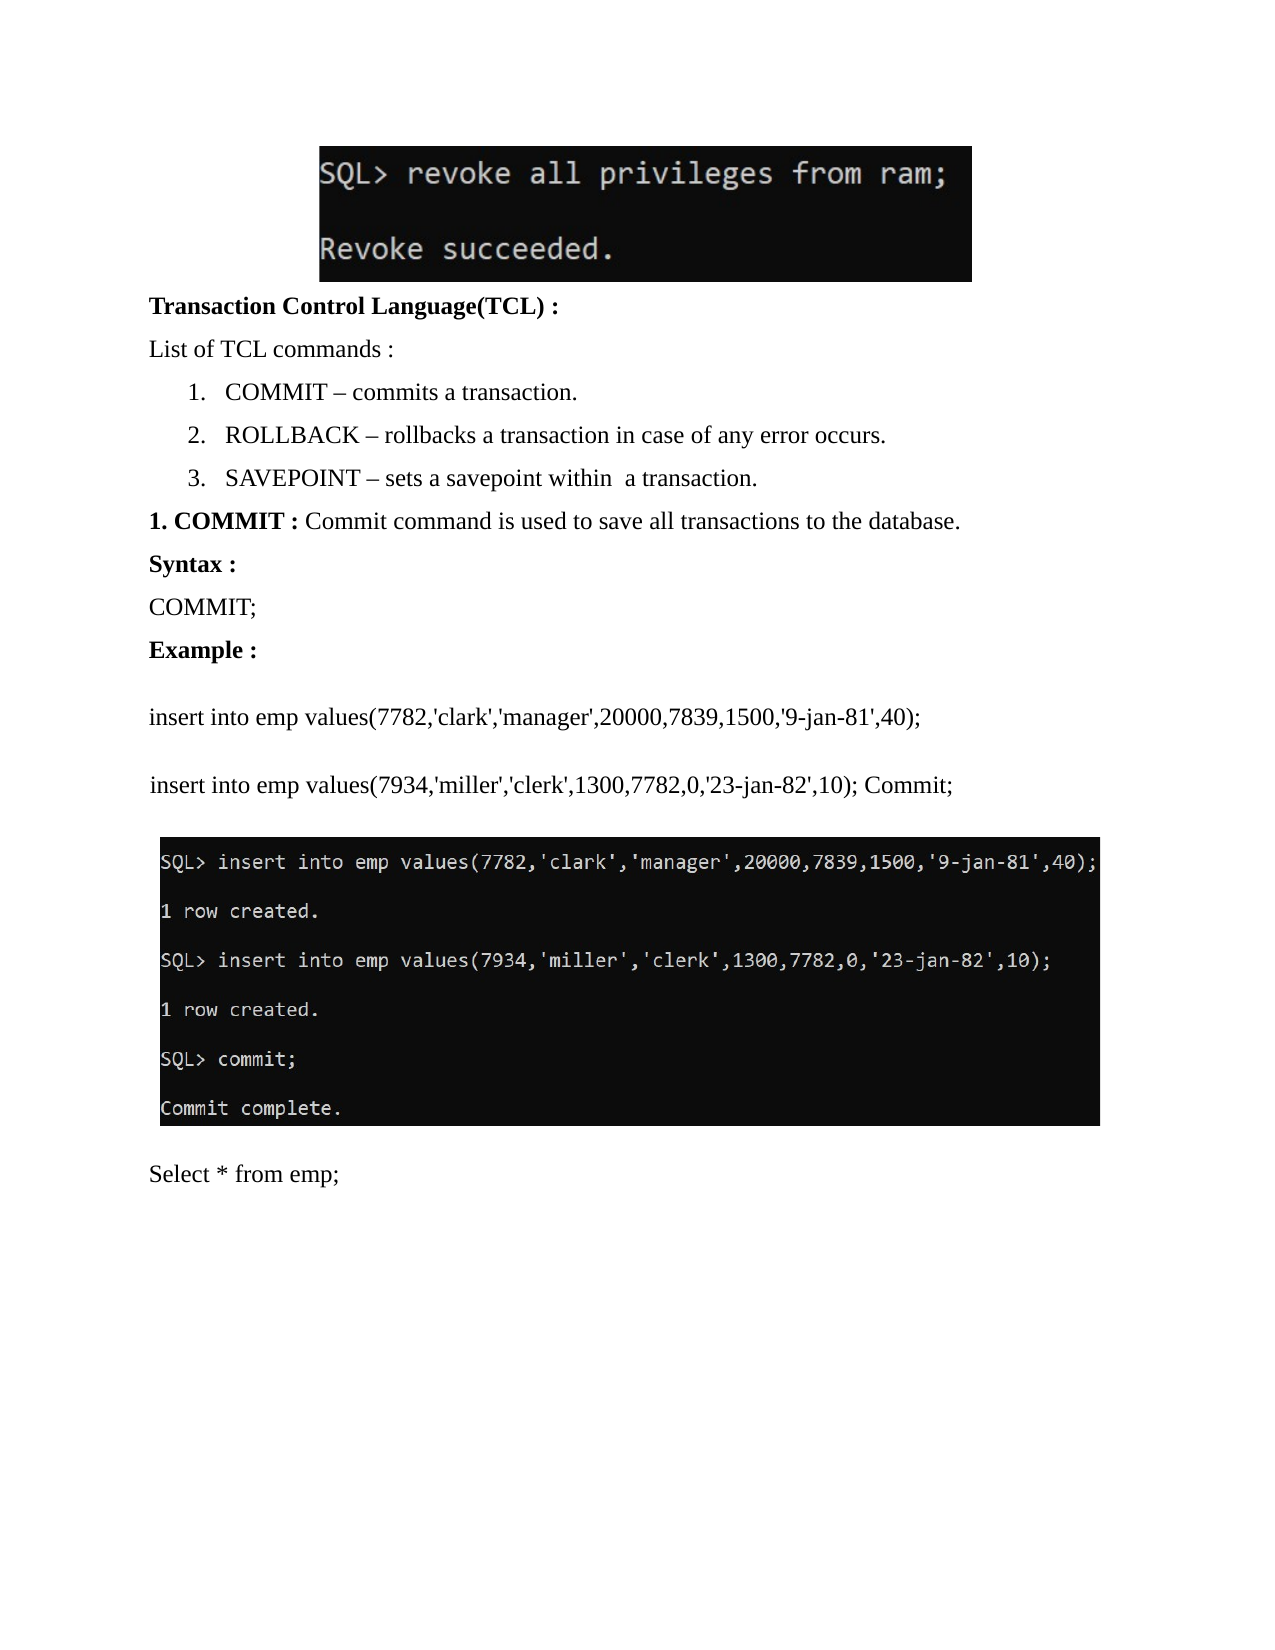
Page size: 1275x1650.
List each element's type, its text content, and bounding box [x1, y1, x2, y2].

text Syntax : [148, 549, 1274, 577]
text insert into emp values(7782,'clark','manager',20000,7839,1500,'9-jan-81',40); insert into emp values(7934,'miller','clerk',1300,7782,0,'23-jan-82',10); Commit; [148, 702, 954, 799]
text List of TCL commands : [148, 334, 1126, 362]
text Select * from emp; [148, 1159, 1126, 1188]
list SAVEPOINT – sets a savepoint within a transaction. [187, 463, 1126, 491]
list COMMIT : Commit command is used to save all transactions to the database. [148, 506, 1200, 534]
picture [319, 146, 972, 282]
text Transaction Control Language(TCL) : [148, 291, 1274, 319]
list ROLLBACK – rollbacks a transaction in case of any error occurs. [187, 420, 1126, 448]
text Example : [148, 635, 1274, 663]
list COMMIT – commits a transaction. [187, 377, 1126, 405]
picture [160, 837, 1101, 1126]
text COMMIT; [148, 592, 1126, 620]
